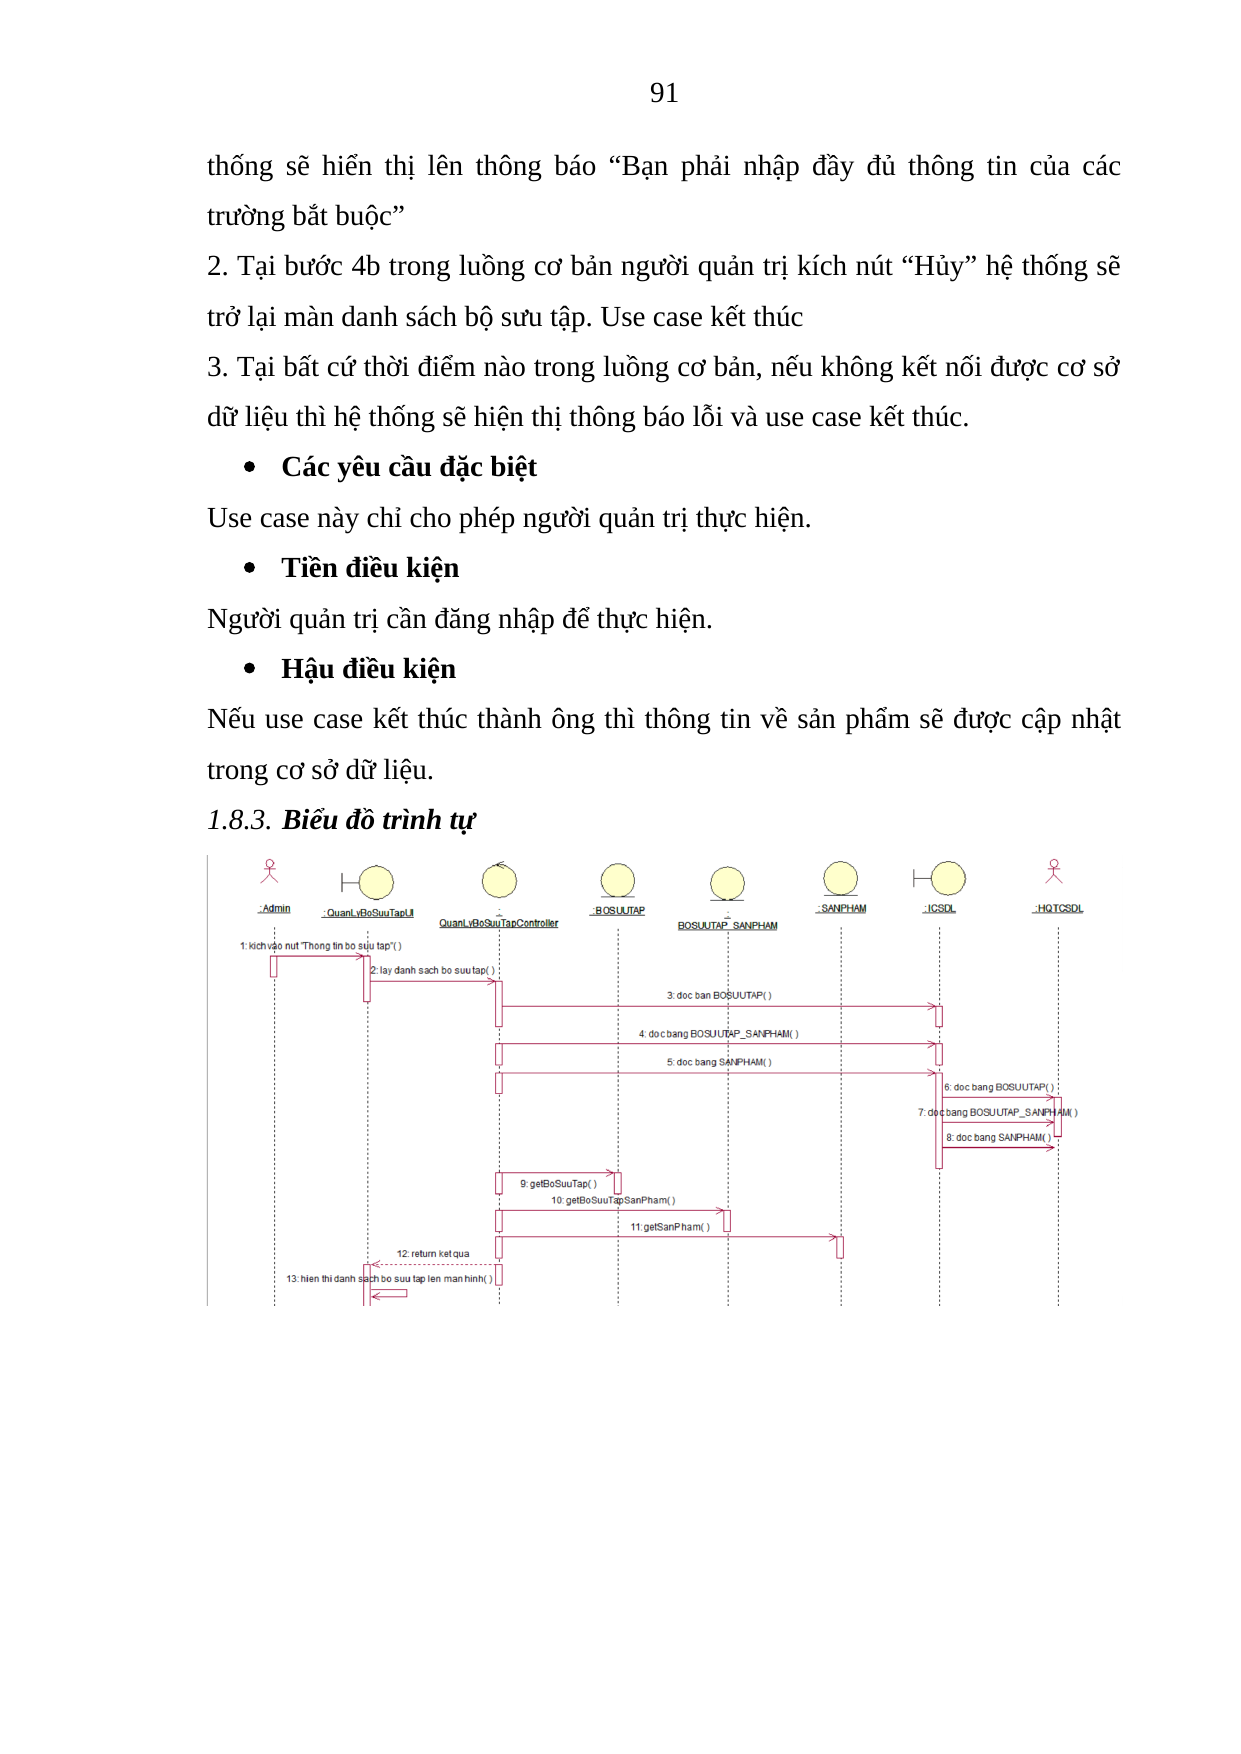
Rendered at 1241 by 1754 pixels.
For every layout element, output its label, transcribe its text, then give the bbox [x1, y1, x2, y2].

list Tiền điều kiện [244, 550, 1122, 584]
text Use case này chỉ cho phép người quản trị thực hiện. [207, 500, 1122, 533]
text Nếu use case kết thúc thành ông thì thông tin về sản phẩm sẽ được cập nhật trong cơ sở dữ liệu. [207, 701, 1122, 785]
list Biểu đồ trình tự [207, 802, 1122, 836]
text Người quản trị cần đăng nhập để thực hiện. [207, 601, 1122, 634]
picture [206, 855, 1123, 1306]
list Hậu điều kiện [244, 651, 1122, 685]
text 2. Tại bước 4b trong luồng cơ bản người quản trị kích nút “Hủy” hệ thống sẽ trở lại màn danh sách bộ sưu tập. Use case kết thúc [207, 248, 1122, 332]
list Các yêu cầu đặc biệt [244, 449, 1122, 483]
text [207, 148, 1122, 232]
text 3. Tại bất cứ thời điểm nào trong luồng cơ bản, nếu không kết nối được cơ sở dữ liệu thì hệ thống sẽ hiện thị thông báo lỗi và use case kết thúc. [207, 349, 1122, 433]
